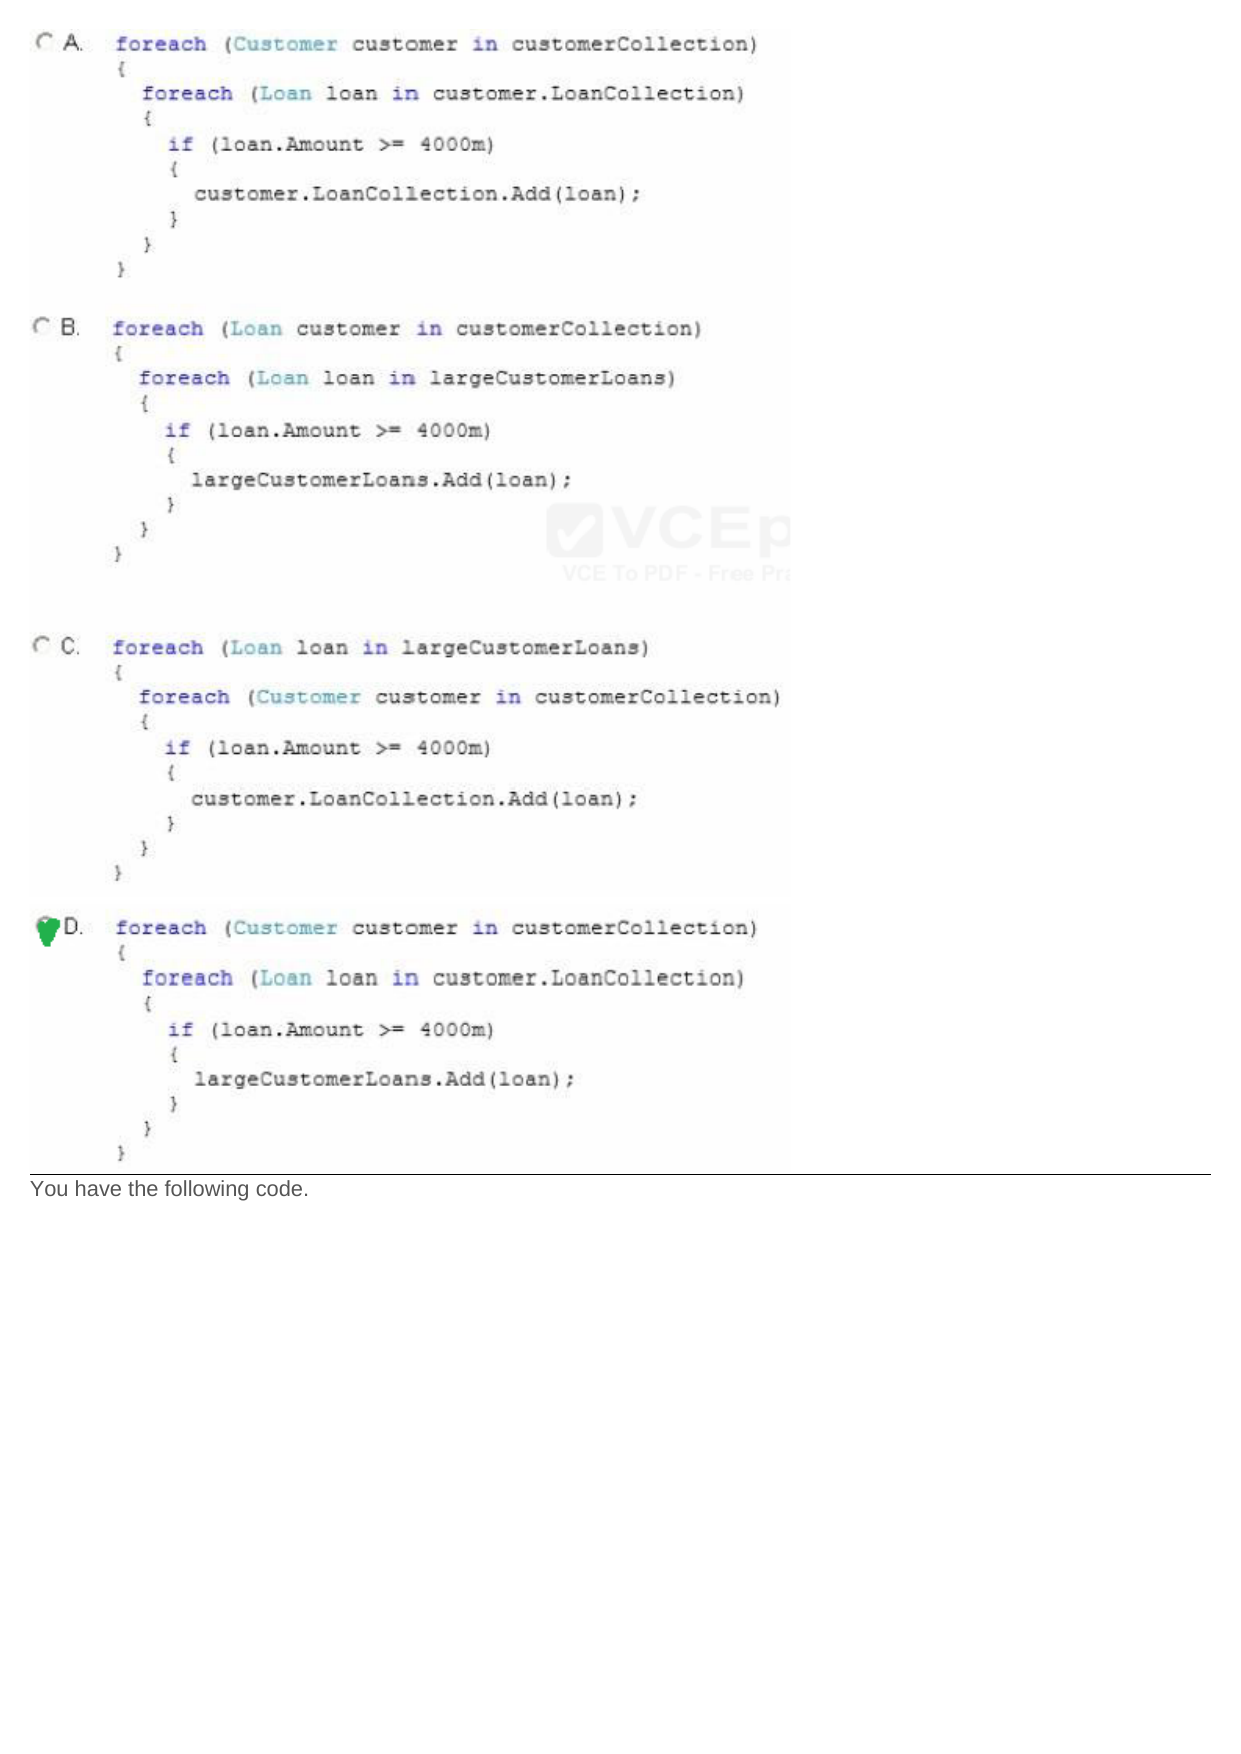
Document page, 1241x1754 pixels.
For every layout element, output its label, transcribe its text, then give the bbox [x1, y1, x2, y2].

text You have the following code. [29, 1175, 1211, 1201]
picture [29, 29, 791, 1172]
